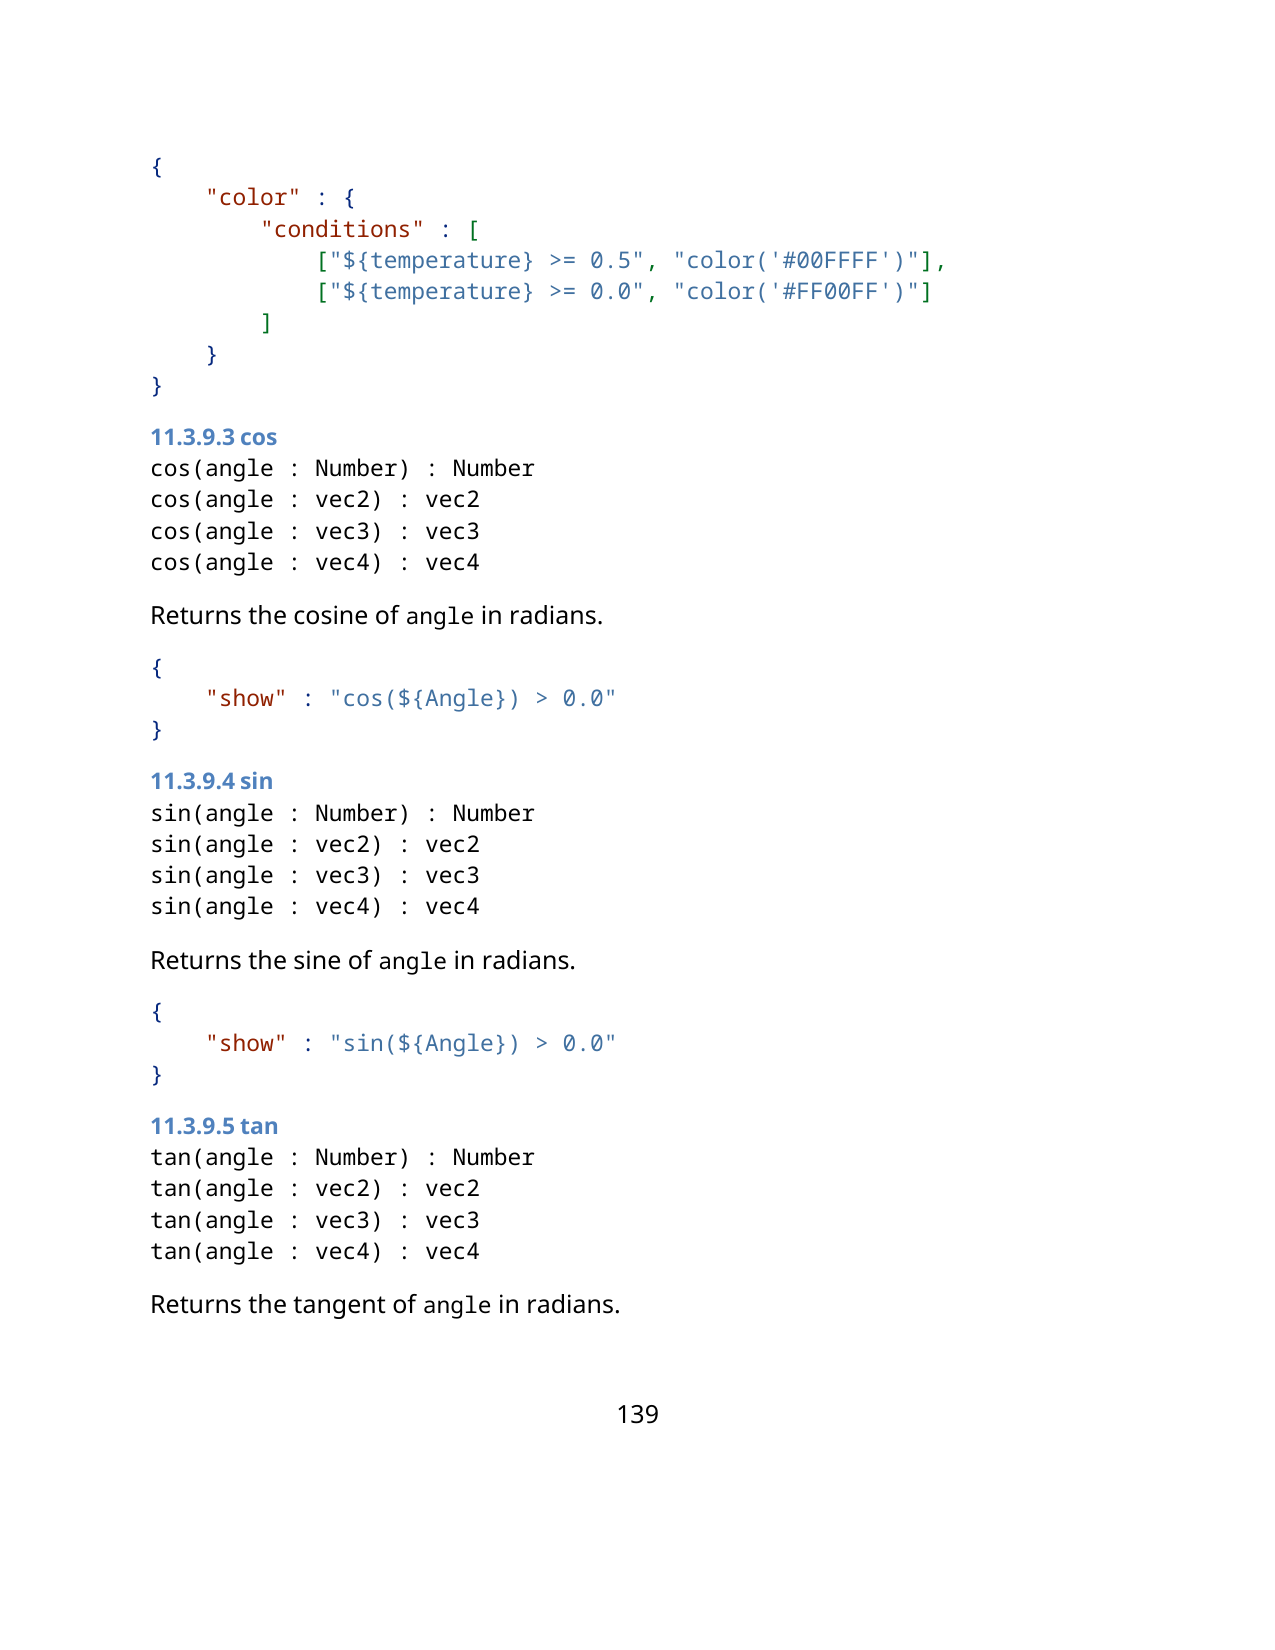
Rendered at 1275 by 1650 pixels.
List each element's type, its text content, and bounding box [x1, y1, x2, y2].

text tan(angle : Number) : Number tan(angle : vec2) : vec2 tan(angle : vec3) : vec3 tan(angle : vec4) : vec4 [150, 1141, 1125, 1266]
text Returns the tangent of angle in radians. [150, 1287, 1125, 1321]
text cos(angle : Number) : Number cos(angle : vec2) : vec2 cos(angle : vec3) : vec3 cos(angle : vec4) : vec4 [150, 452, 1125, 577]
text { "color" : { "conditions" : [ ["${temperature} >= 0.5", "color('#00FFFF')"], ["${temperature} >= 0.0", "color('#FF00FF')"] ] } } [150, 150, 1125, 400]
text Returns the sine of angle in radians. [150, 942, 1125, 976]
text { "show" : "sin(${Angle}) > 0.0" } [150, 995, 1125, 1089]
subtitle cos [150, 421, 1125, 452]
subtitle tan [150, 1110, 1125, 1141]
subtitle sin [150, 765, 1125, 797]
text Returns the cosine of angle in radians. [150, 598, 1125, 632]
text sin(angle : Number) : Number sin(angle : vec2) : vec2 sin(angle : vec3) : vec3 sin(angle : vec4) : vec4 [150, 797, 1125, 922]
text { "show" : "cos(${Angle}) > 0.0" } [150, 651, 1125, 744]
